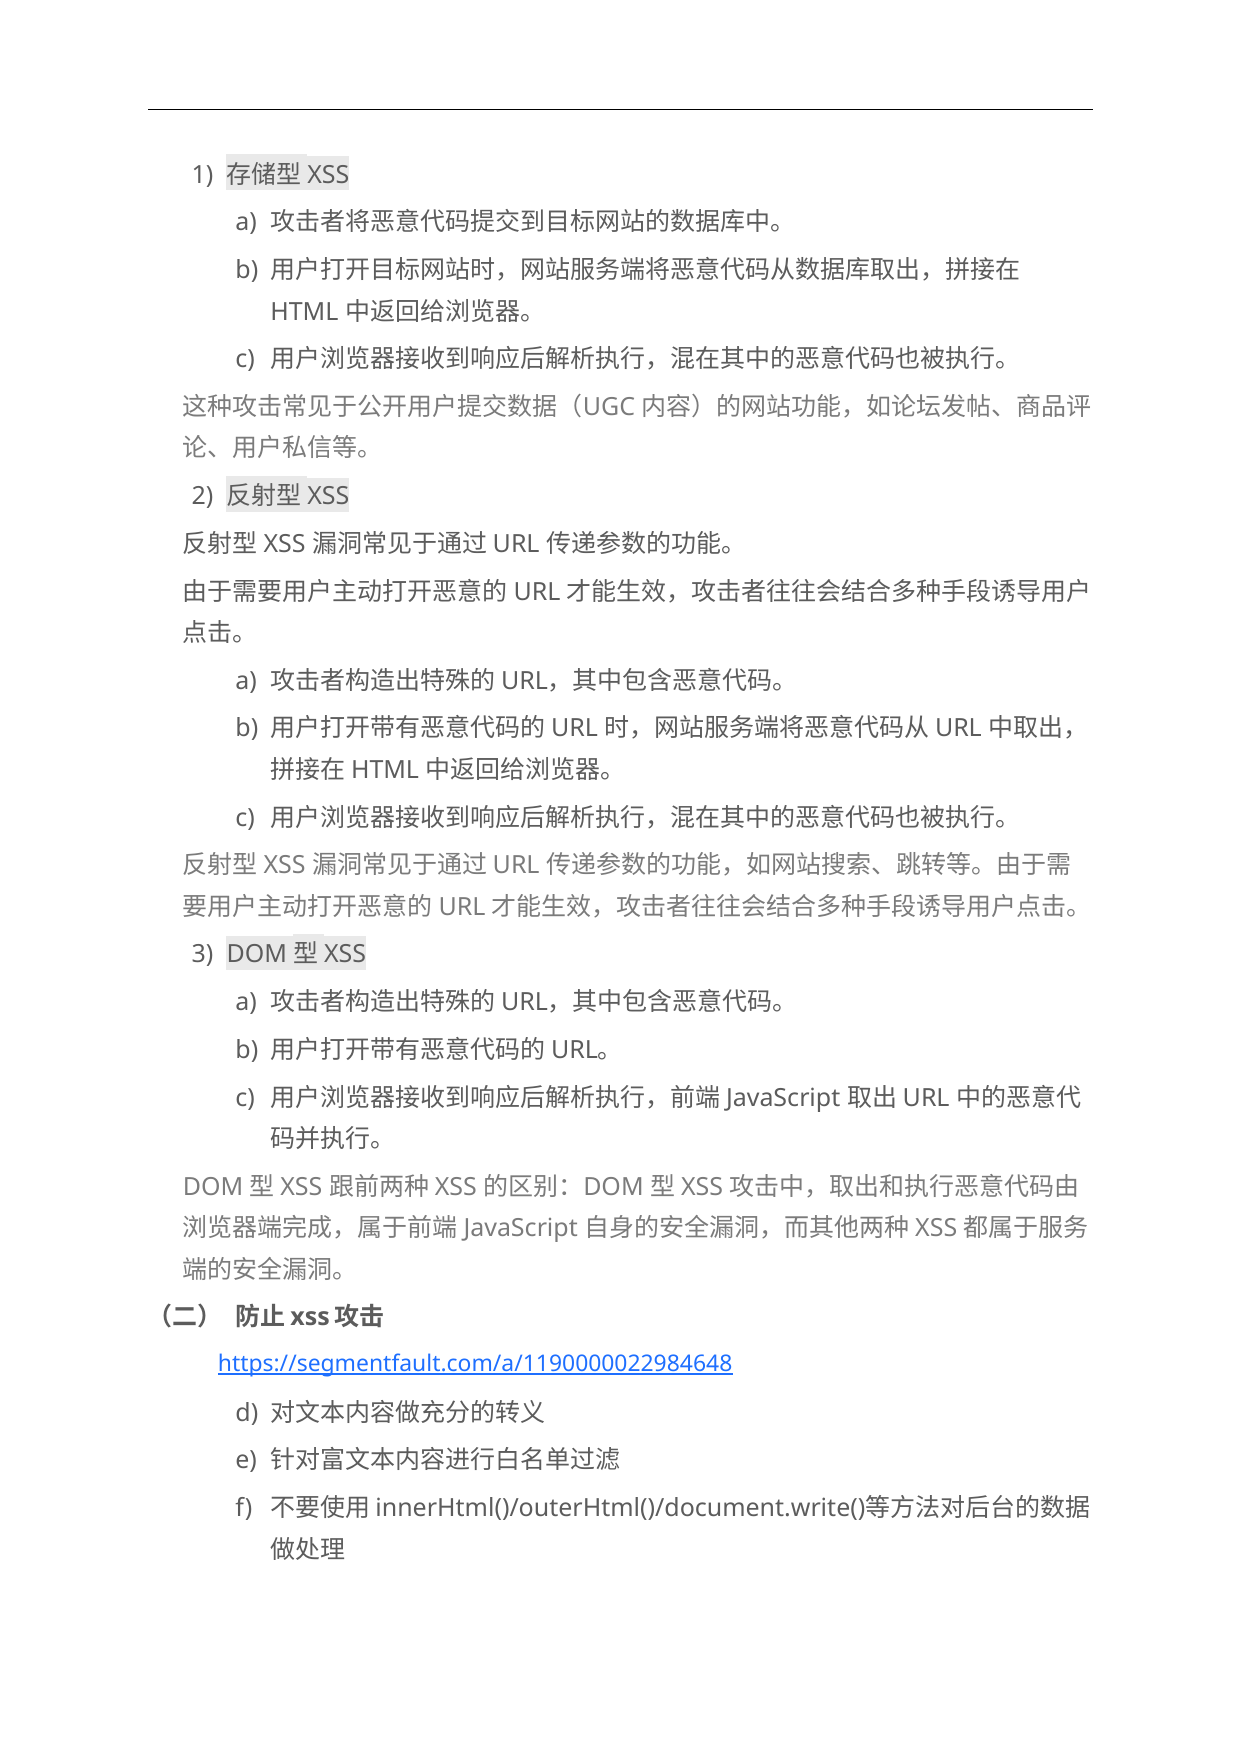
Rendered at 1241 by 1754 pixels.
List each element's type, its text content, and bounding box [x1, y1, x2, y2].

list 存储型 XSS [191, 151, 1093, 193]
list 攻击者构造出特殊的 URL，其中包含恶意代码。 [235, 657, 1093, 699]
list 用户浏览器接收到响应后解析执行，混在其中的恶意代码也被执行。 [235, 794, 1093, 836]
list DOM 型 XSS 跟前两种 XSS 的区别：DOM 型 XSS 攻击中，取出和执行恶意代码由浏览器端完成，属于前端 JavaScript 自身的安全漏洞，而其他两种 XSS 都属于服务端的安全漏洞。 [183, 1163, 1093, 1288]
list 反射型 XSS 漏洞常见于通过 URL 传递参数的功能，如网站搜索、跳转等。由于需要用户主动打开恶意的 URL 才能生效，攻击者往往会结合多种手段诱导用户点击。 [183, 842, 1093, 925]
list 对文本内容做充分的转义 [235, 1389, 1093, 1431]
list 攻击者构造出特殊的 URL，其中包含恶意代码。 [235, 979, 1093, 1020]
list 反射型 XSS 漏洞常见于通过 URL 传递参数的功能。 [183, 521, 1093, 562]
list 攻击者将恶意代码提交到目标网站的数据库中。 [235, 199, 1093, 241]
list 用户浏览器接收到响应后解析执行，混在其中的恶意代码也被执行。 [235, 336, 1093, 377]
list 反射型 XSS [191, 473, 1093, 514]
list 由于需要用户主动打开恶意的 URL 才能生效，攻击者往往会结合多种手段诱导用户点击。 [183, 568, 1093, 651]
text https://segmentfault.com/a/1190000022984648 [218, 1342, 1093, 1383]
list 防止xss攻击 [148, 1294, 1093, 1336]
list 用户浏览器接收到响应后解析执行，前端 JavaScript 取出 URL 中的恶意代码并执行。 [235, 1074, 1093, 1157]
list 这种攻击常见于公开用户提交数据（UGC 内容）的网站功能，如论坛发帖、商品评论、用户私信等。 [183, 384, 1093, 467]
list 针对富文本内容进行白名单过滤 [235, 1437, 1093, 1479]
list 不要使用innerHtml()/outerHtml()/document.write()等方法对后台的数据做处理 [235, 1485, 1093, 1568]
list 用户打开带有恶意代码的 URL。 [235, 1027, 1093, 1068]
list DOM 型 XSS [191, 931, 1093, 973]
list 用户打开带有恶意代码的 URL 时，网站服务端将恶意代码从 URL 中取出，拼接在 HTML 中返回给浏览器。 [235, 705, 1093, 788]
list 用户打开目标网站时，网站服务端将恶意代码从数据库取出，拼接在 HTML 中返回给浏览器。 [235, 247, 1093, 330]
